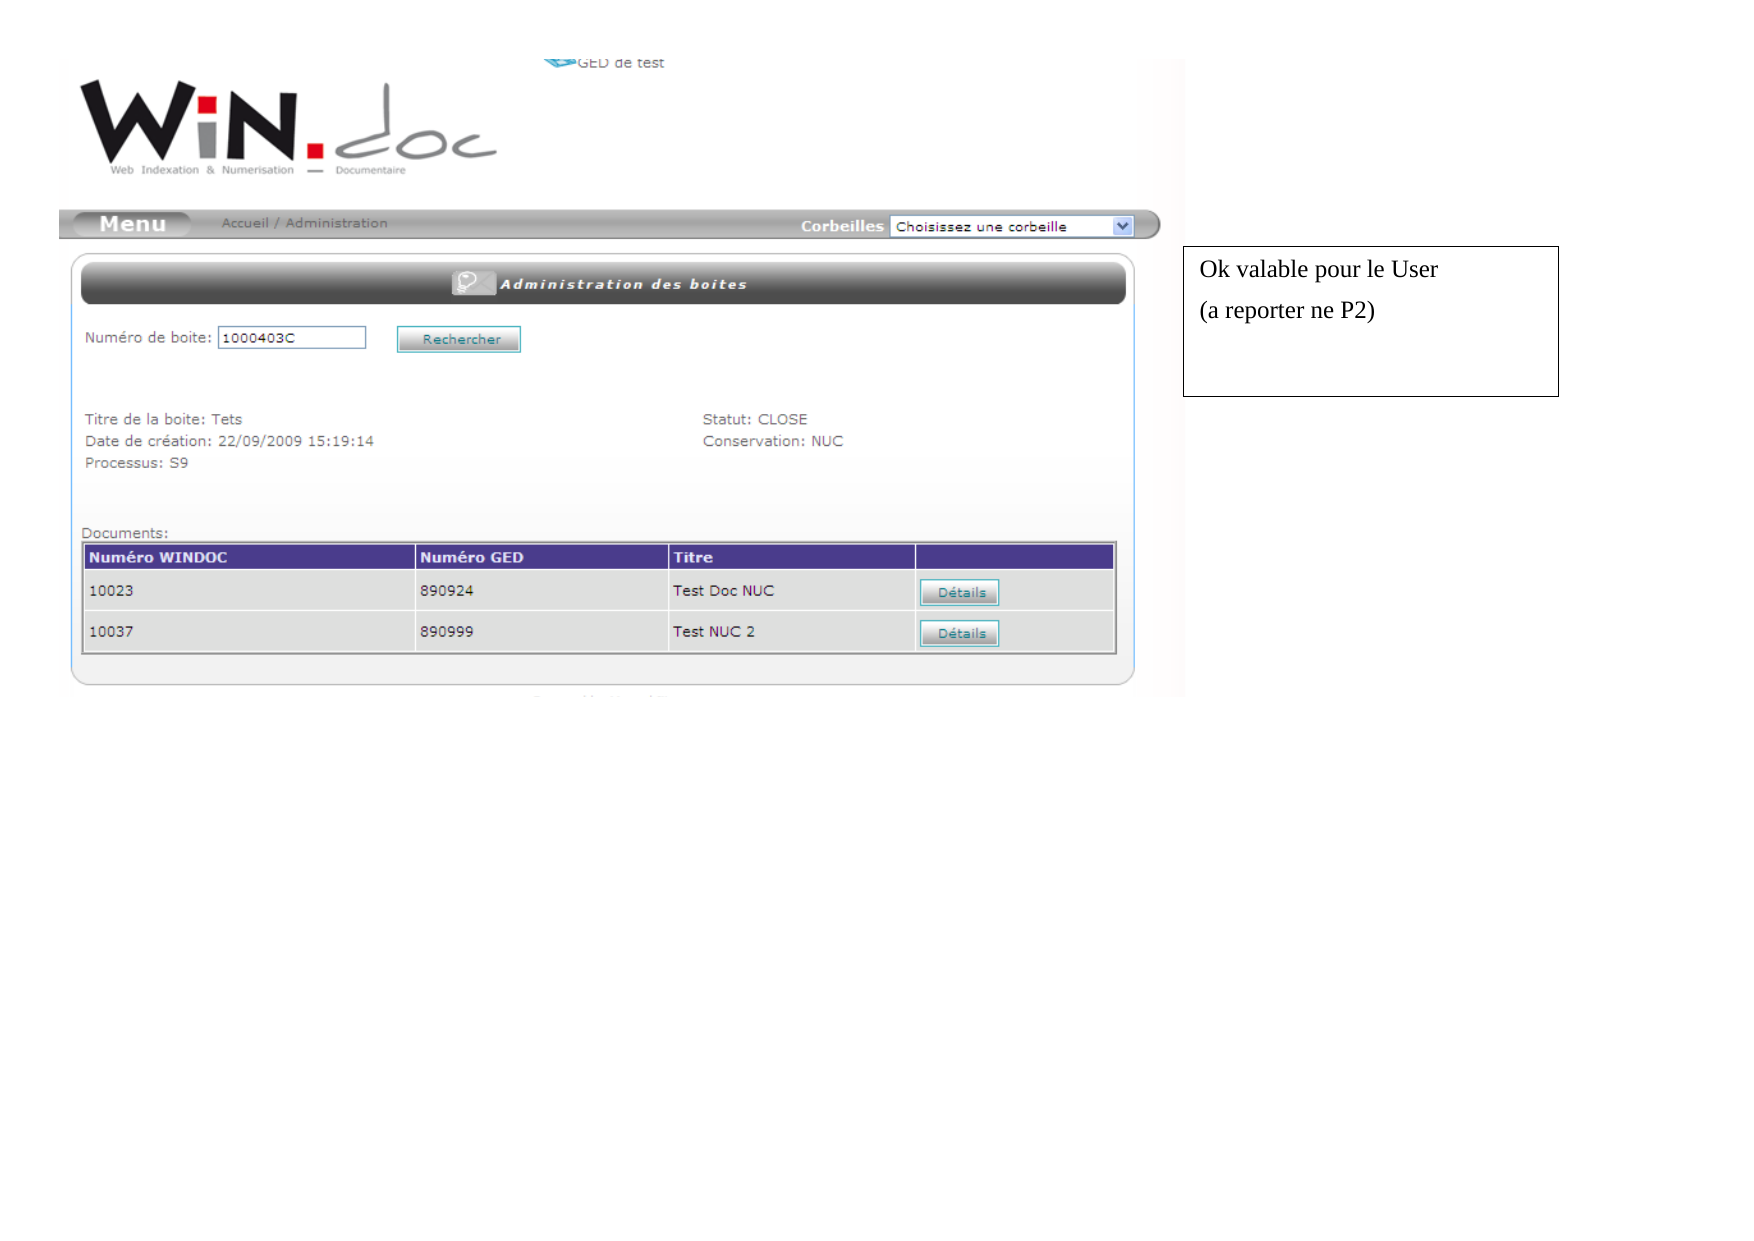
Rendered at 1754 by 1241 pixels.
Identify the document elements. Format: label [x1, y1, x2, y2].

picture [59, 59, 1186, 697]
